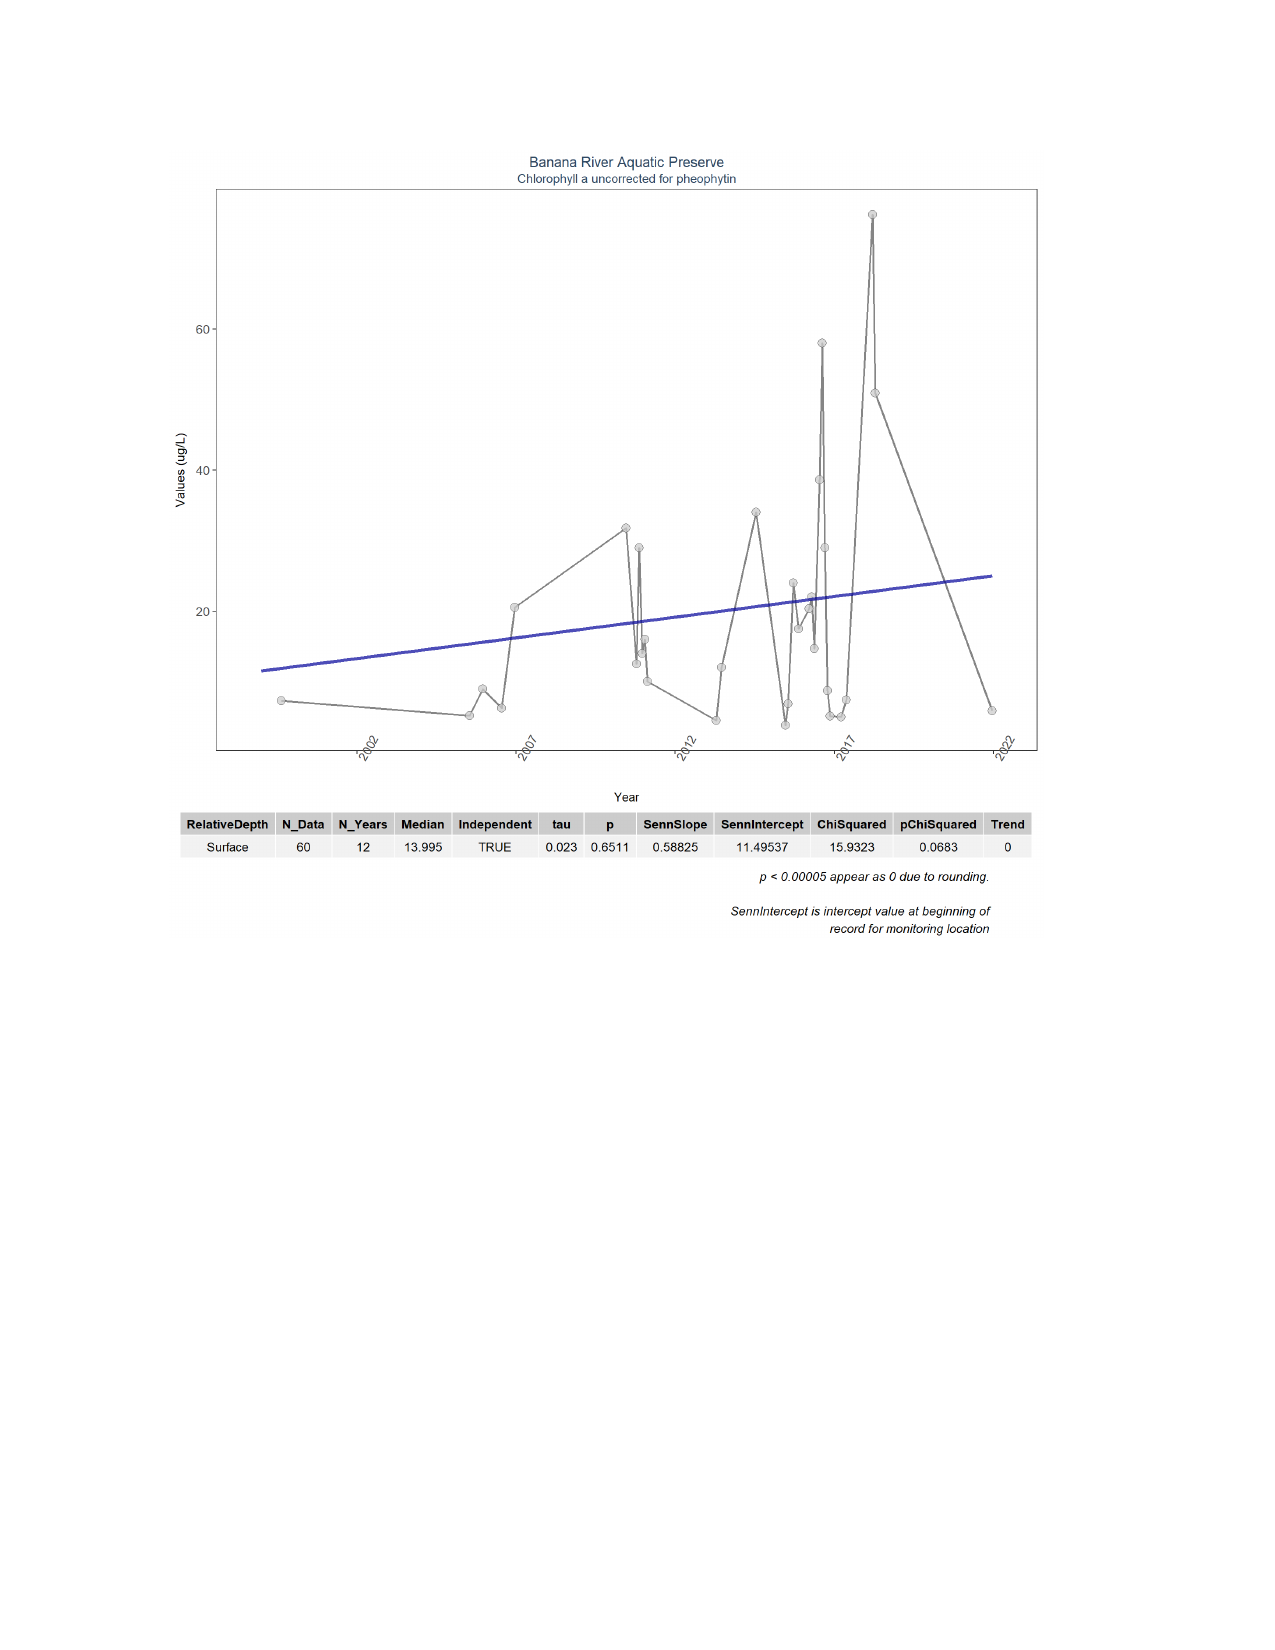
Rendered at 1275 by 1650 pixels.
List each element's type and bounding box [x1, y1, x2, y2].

picture [168, 150, 1044, 938]
